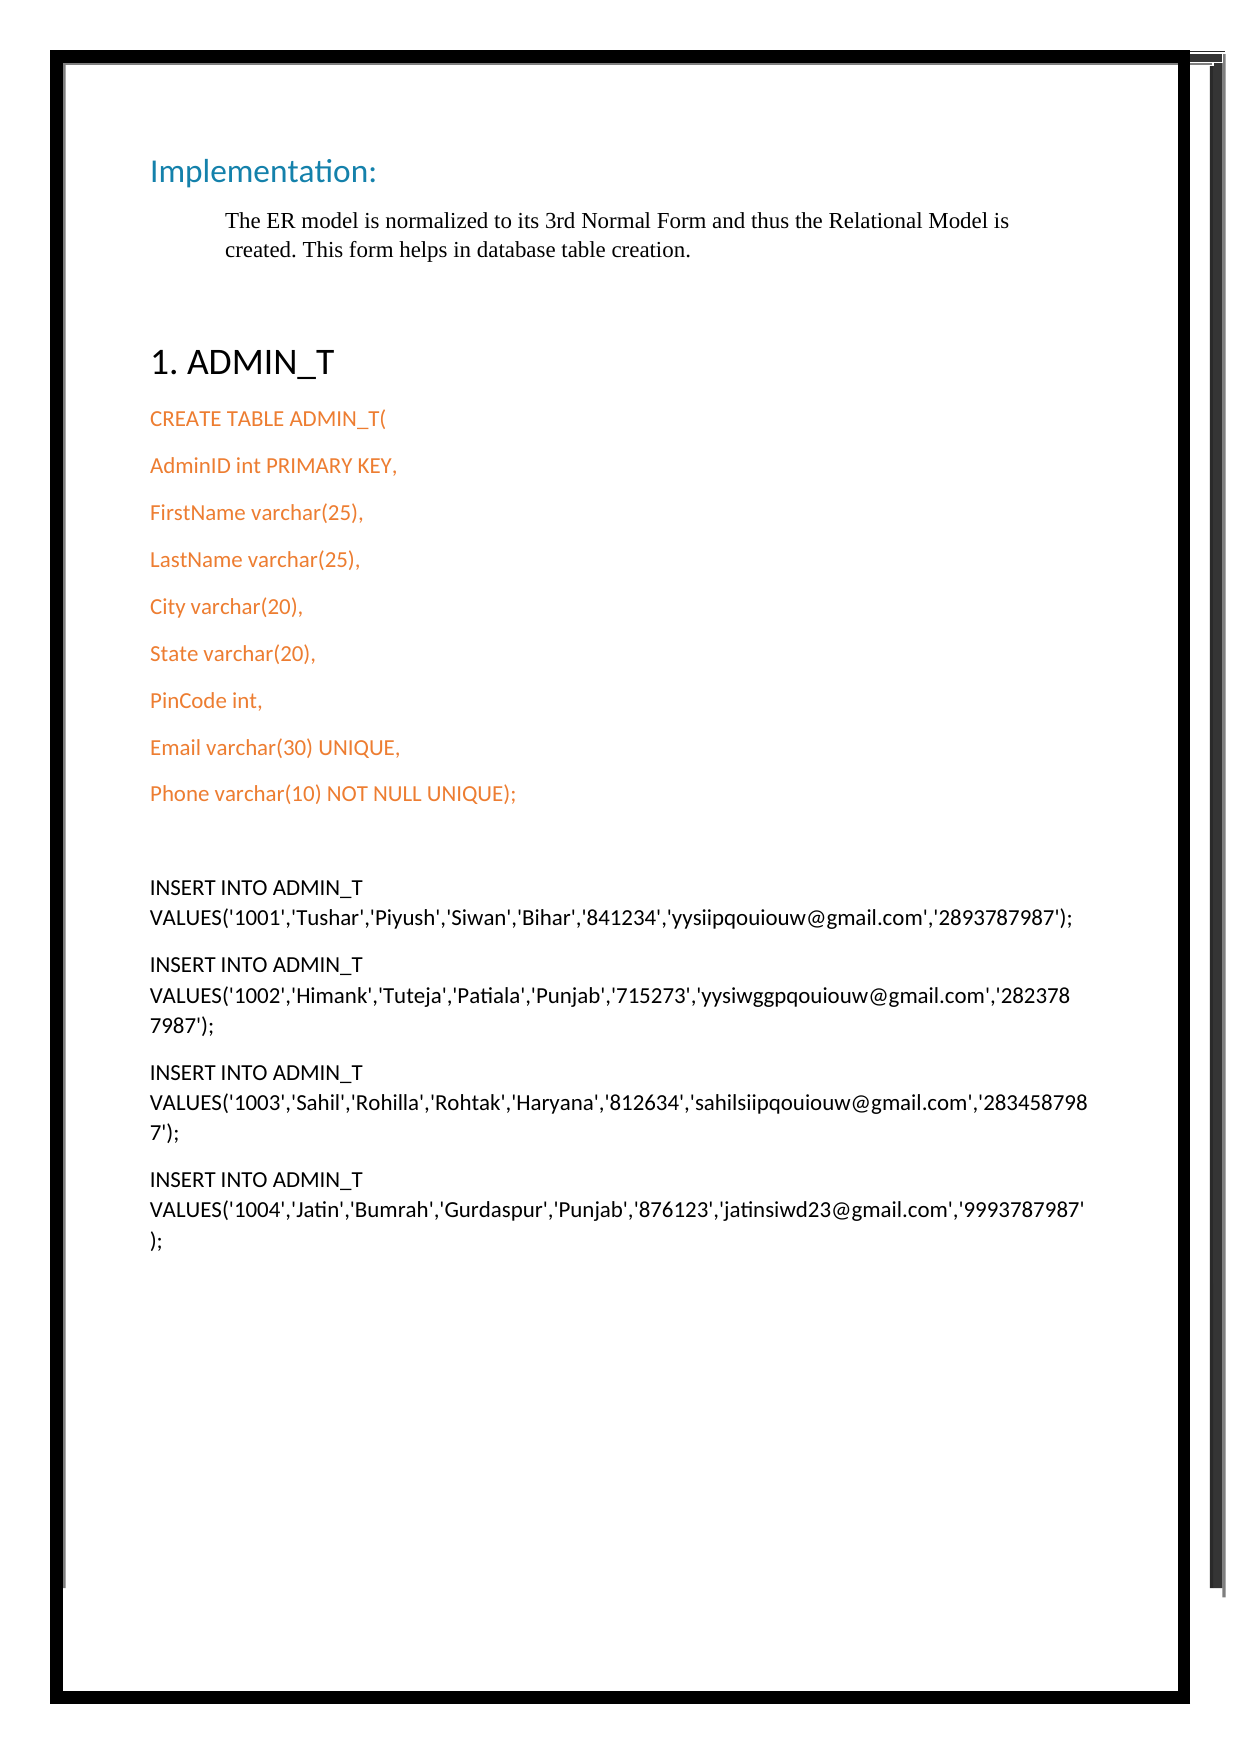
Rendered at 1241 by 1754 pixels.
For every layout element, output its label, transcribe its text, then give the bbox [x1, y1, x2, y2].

text ); [149, 1226, 1090, 1254]
text 1. ADMIN_T [150, 338, 1090, 384]
text PinCode int, [150, 686, 1090, 714]
text VALUES('1002','Himank','Tuteja','Patiala','Punjab','715273','yysiwggpqouiouw@gmail.com','282378 7987'); [149, 981, 1090, 1039]
text VALUES('1001','Tushar','Piyush','Siwan','Bihar','841234','yysiipqouiouw@gmail.com','2893787987'); [149, 903, 1090, 932]
text LastName varchar(25), [150, 545, 1090, 573]
text The ER model is normalized to its 3rd Normal Form and thus the Relational Model is created. This form helps in database table creation. [225, 207, 1063, 262]
text CREATE TABLE ADMIN_T( [150, 404, 1090, 432]
text INSERT INTO ADMIN_T [149, 873, 1090, 901]
text FirstName varchar(25), [150, 498, 1090, 526]
text INSERT INTO ADMIN_T [149, 1165, 1090, 1193]
text VALUES('1004','Jatin','Bumrah','Gurdaspur','Punjab','876123','jatinsiwd23@gmail.com','9993787987' [149, 1196, 1090, 1223]
text INSERT INTO ADMIN_T [149, 950, 1090, 978]
text Phone varchar(10) NOT NULL UNIQUE); [150, 779, 1090, 807]
text State varchar(20), [150, 639, 1090, 667]
text INSERT INTO ADMIN_T [149, 1058, 1090, 1086]
text Implementation: [150, 150, 1090, 191]
text City varchar(20), [150, 592, 1090, 620]
text Email varchar(30) UNIQUE, [150, 733, 1090, 761]
text AdminID int PRIMARY KEY, [150, 451, 1090, 479]
text VALUES('1003','Sahil','Rohilla','Rohtak','Haryana','812634','sahilsiipqouiouw@gmail.com','2834587987'); [149, 1088, 1090, 1146]
